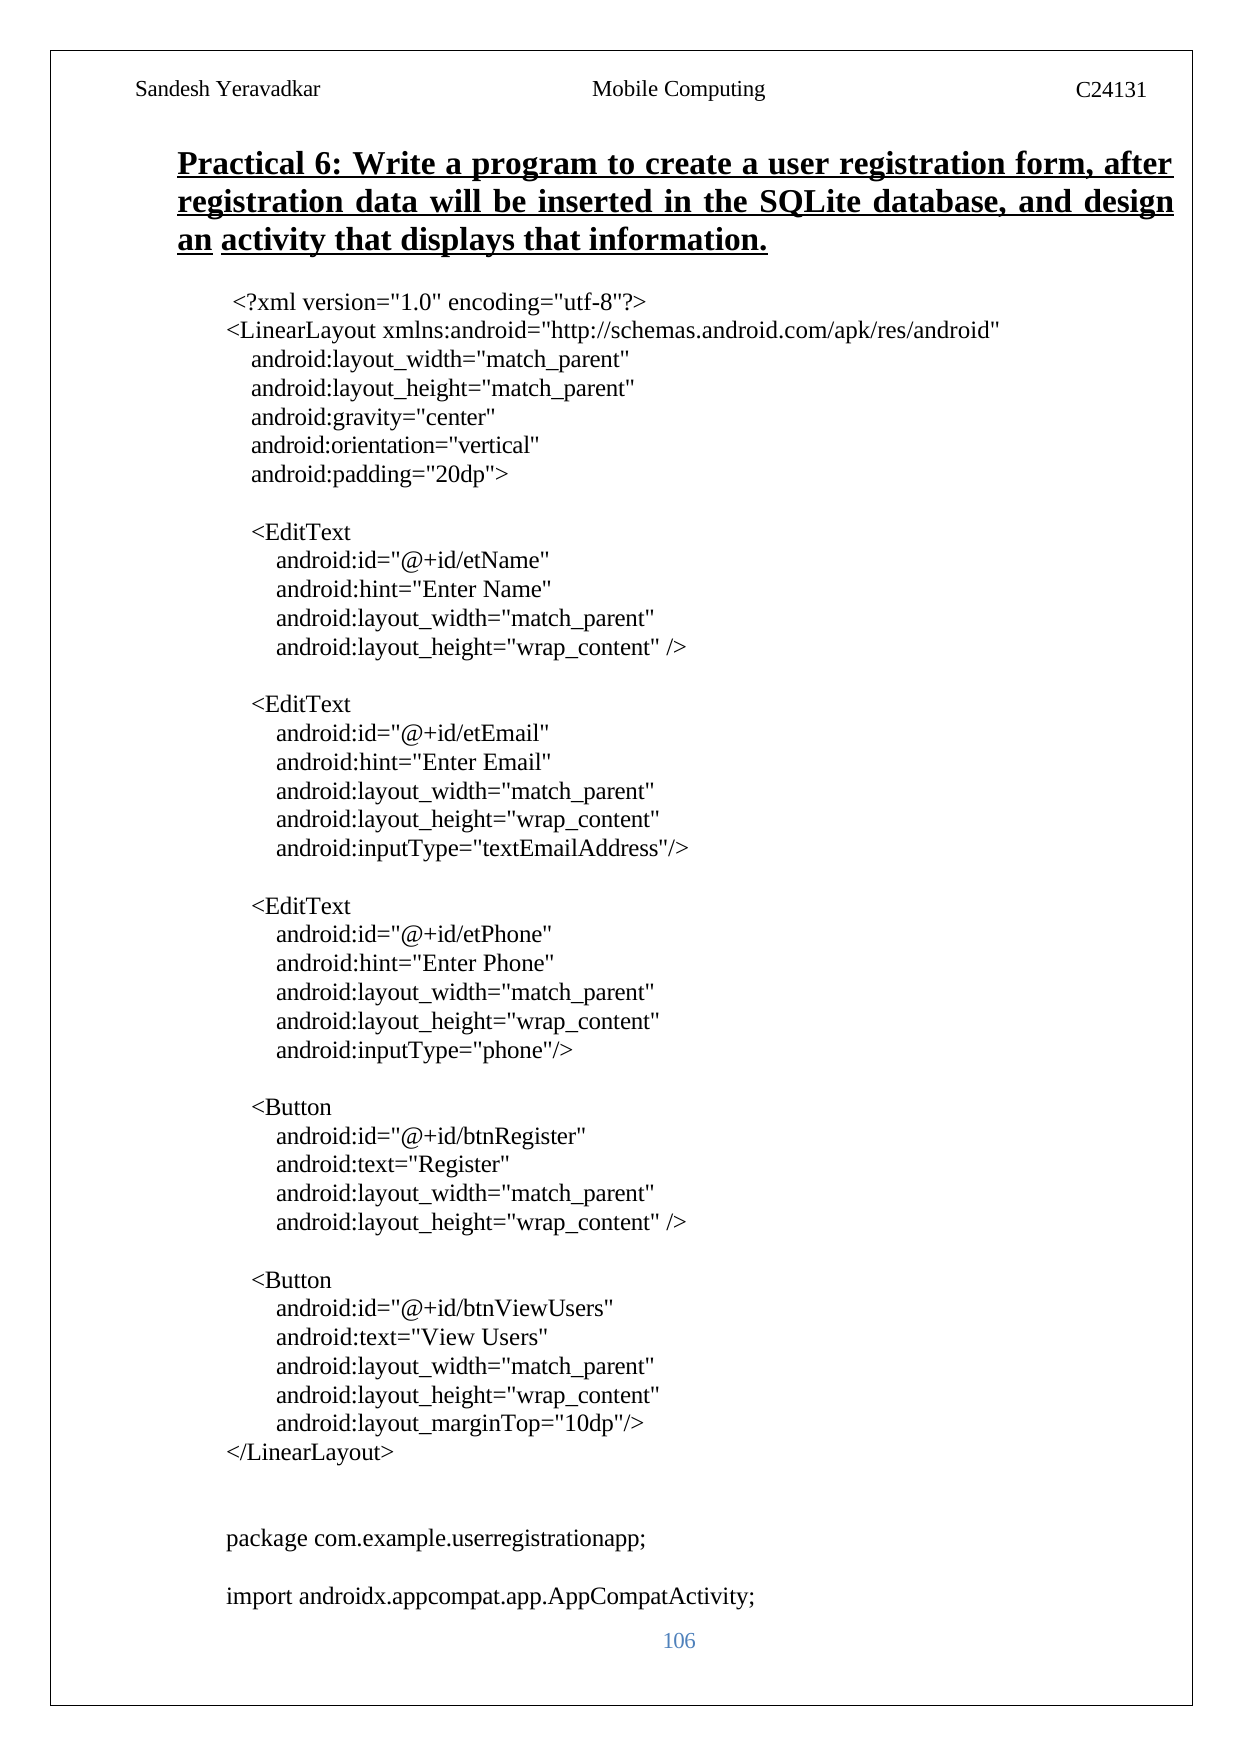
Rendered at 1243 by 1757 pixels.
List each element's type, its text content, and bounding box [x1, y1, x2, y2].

text android:layout_width="match_parent" android:layout_height="wrap_content" android:inputType="textEmailAddress"/> [276, 776, 691, 862]
text Practical 6: Write a program to create a user registration form, after registration data will be inserted in the SQLite database, and design an activity that displays that information. [177, 178, 1174, 214]
text package com.example.userregistrationapp; [226, 1523, 1184, 1552]
text import androidx.appcompat.app.AppCompatActivity; [226, 1581, 1184, 1610]
text android:id="@+id/btnViewUsers" android:text="View Users" android:layout_width="match_parent" android:layout_height="wrap_content" android:layout_marginTop="10dp"/> [276, 1293, 662, 1437]
text <Button [251, 1265, 1184, 1293]
text <?xml version="1.0" encoding="utf-8"?> [232, 287, 1184, 316]
text <EditText android:id="@+id/etEmail" android:hint="Enter Email" [251, 689, 553, 776]
text android:layout_width="match_parent" android:layout_height="wrap_content" /> [276, 603, 715, 661]
text <EditText android:id="@+id/etPhone" android:hint="Enter Phone" [251, 891, 556, 977]
text android:gravity="center" android:orientation="vertical" android:padding="20dp"> [251, 402, 556, 488]
text <Button [251, 1092, 1184, 1121]
text android:id="@+id/btnRegister" android:text="Register" android:layout_width="match_parent" android:layout_height="wrap_content" /> [276, 1121, 715, 1236]
text Practical 6: Write a program to create a user registration form, after registration data will be inserted in the SQLite database, and design an activity that displays that information. [177, 216, 1174, 258]
text android:layout_width="match_parent" android:layout_height="wrap_content" android:inputType="phone"/> [276, 977, 661, 1063]
text </LinearLayout> [226, 1437, 1184, 1466]
text <EditText android:id="@+id/etName" android:hint="Enter Name" [251, 517, 553, 603]
text <LinearLayout xmlns:android="http://schemas.android.com/apk/res/android" android:layout_width="match_parent" android:layout_height="match_parent" [226, 316, 1001, 402]
text Practical 6: Write a program to create a user registration form, after registration data will be inserted in the SQLite database, and design an activity that displays that information. [177, 143, 1174, 176]
